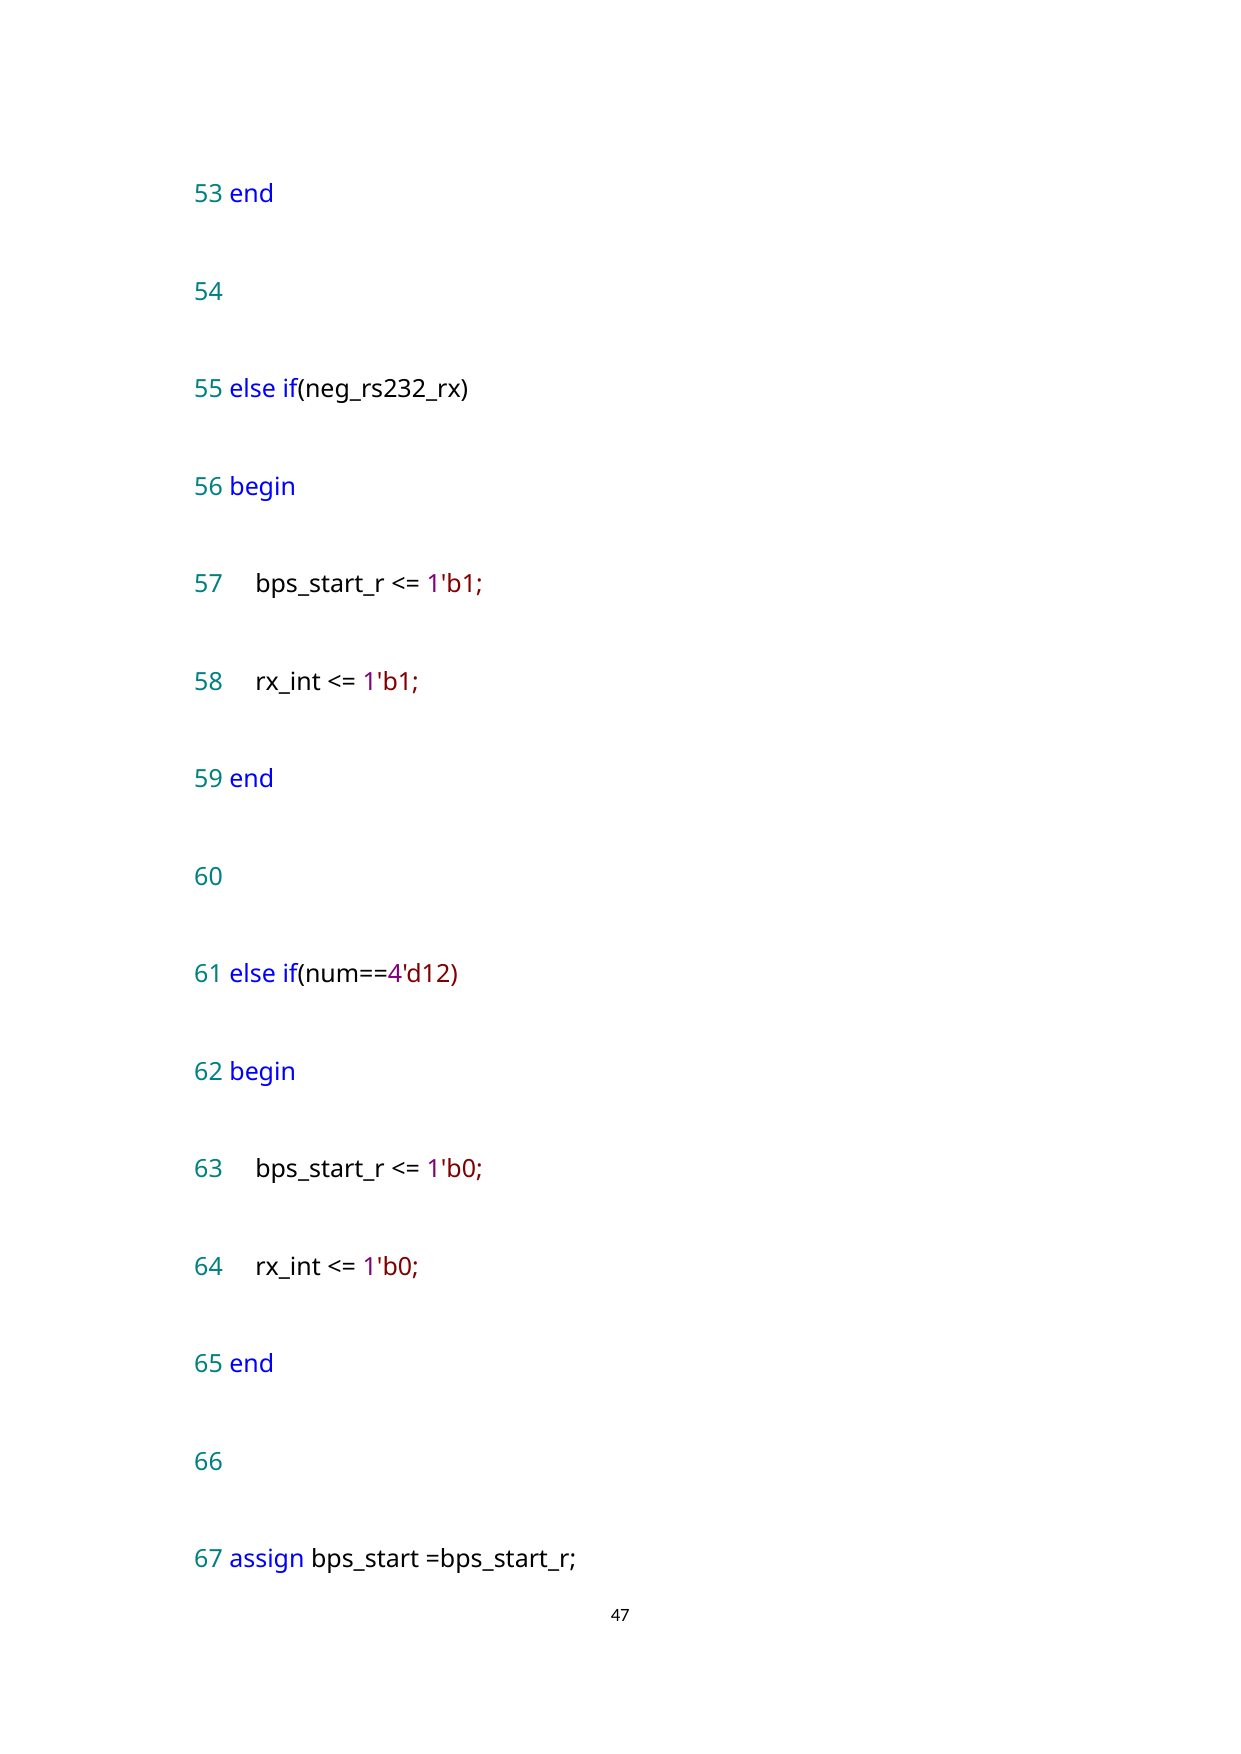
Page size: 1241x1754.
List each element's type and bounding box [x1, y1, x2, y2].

text [187, 160, 1053, 1590]
